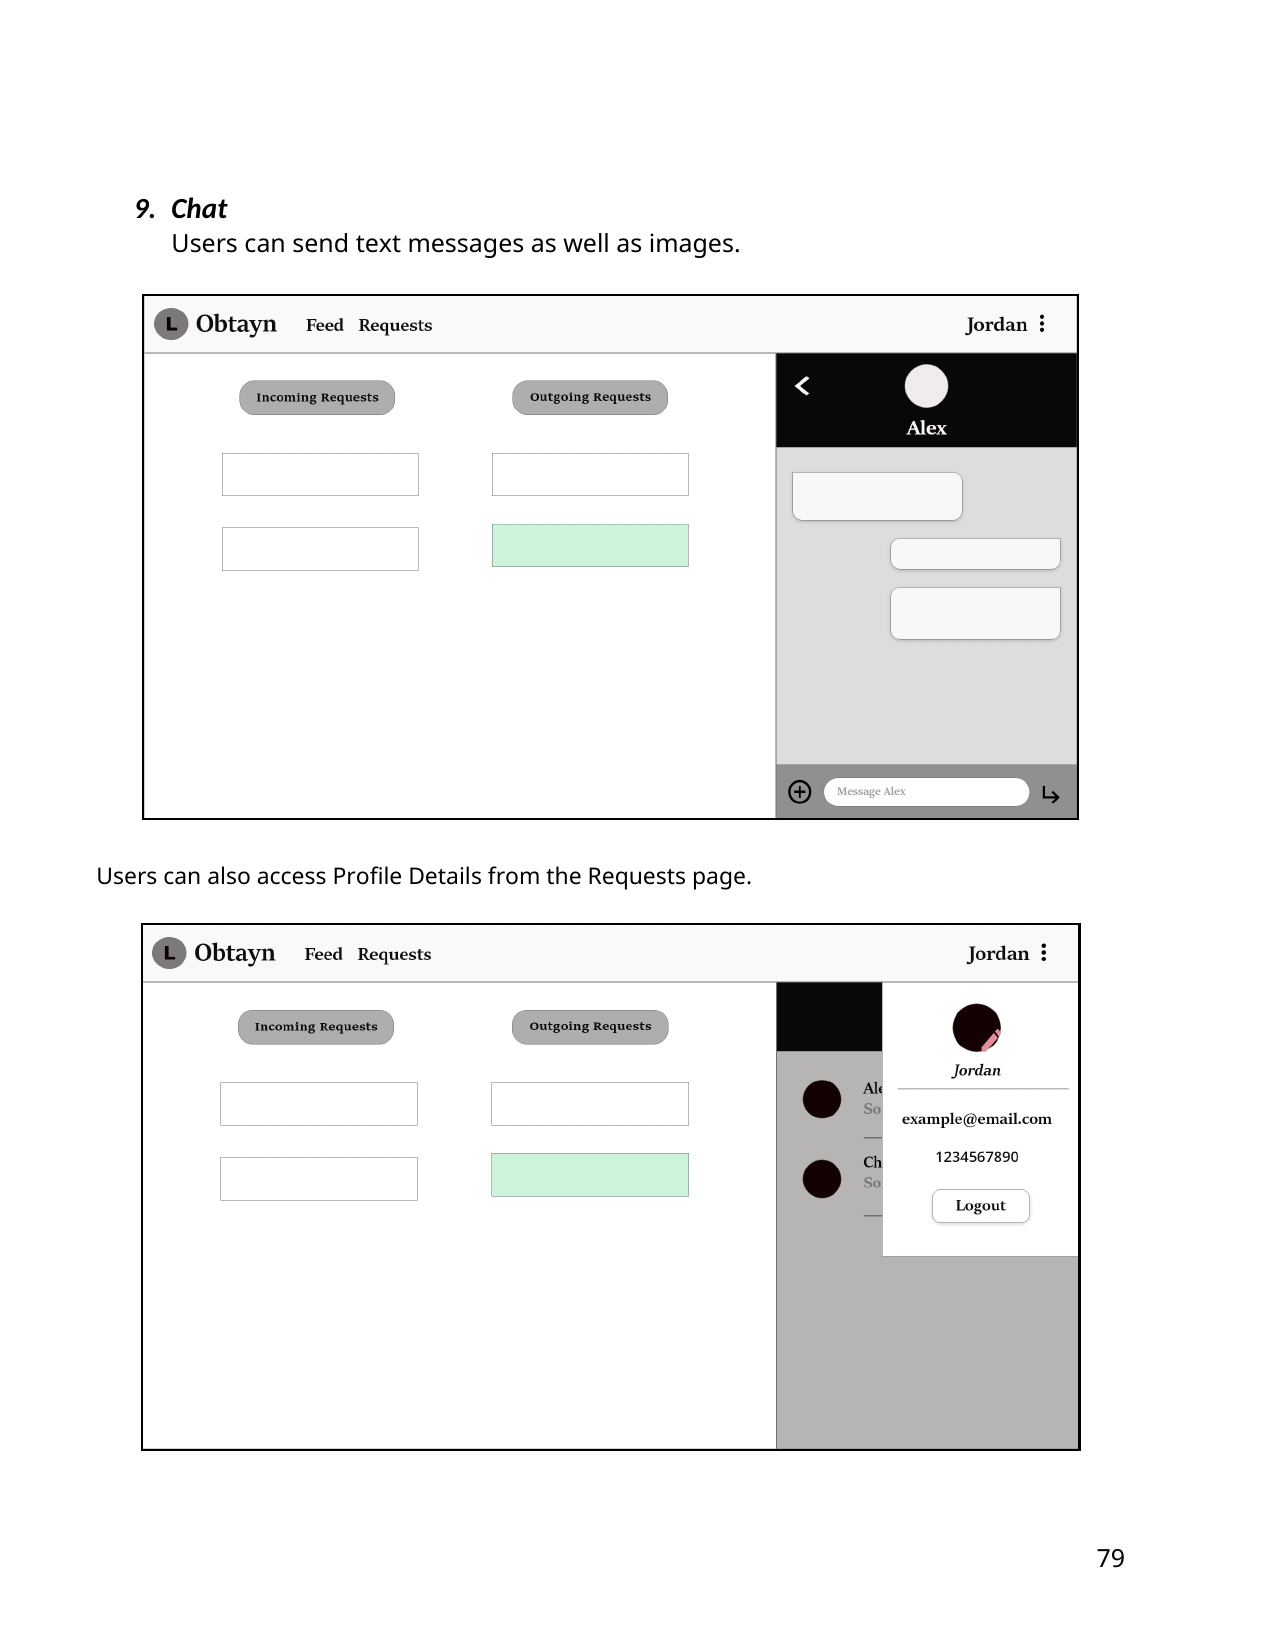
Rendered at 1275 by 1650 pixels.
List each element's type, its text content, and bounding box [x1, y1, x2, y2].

text Users can also access Profile Details from the Requests page. [96, 860, 1125, 891]
picture [143, 925, 1078, 1449]
text Users can send text messages as well as images. [171, 225, 1125, 259]
subtitle Chat [134, 190, 1125, 225]
picture [144, 296, 1077, 818]
